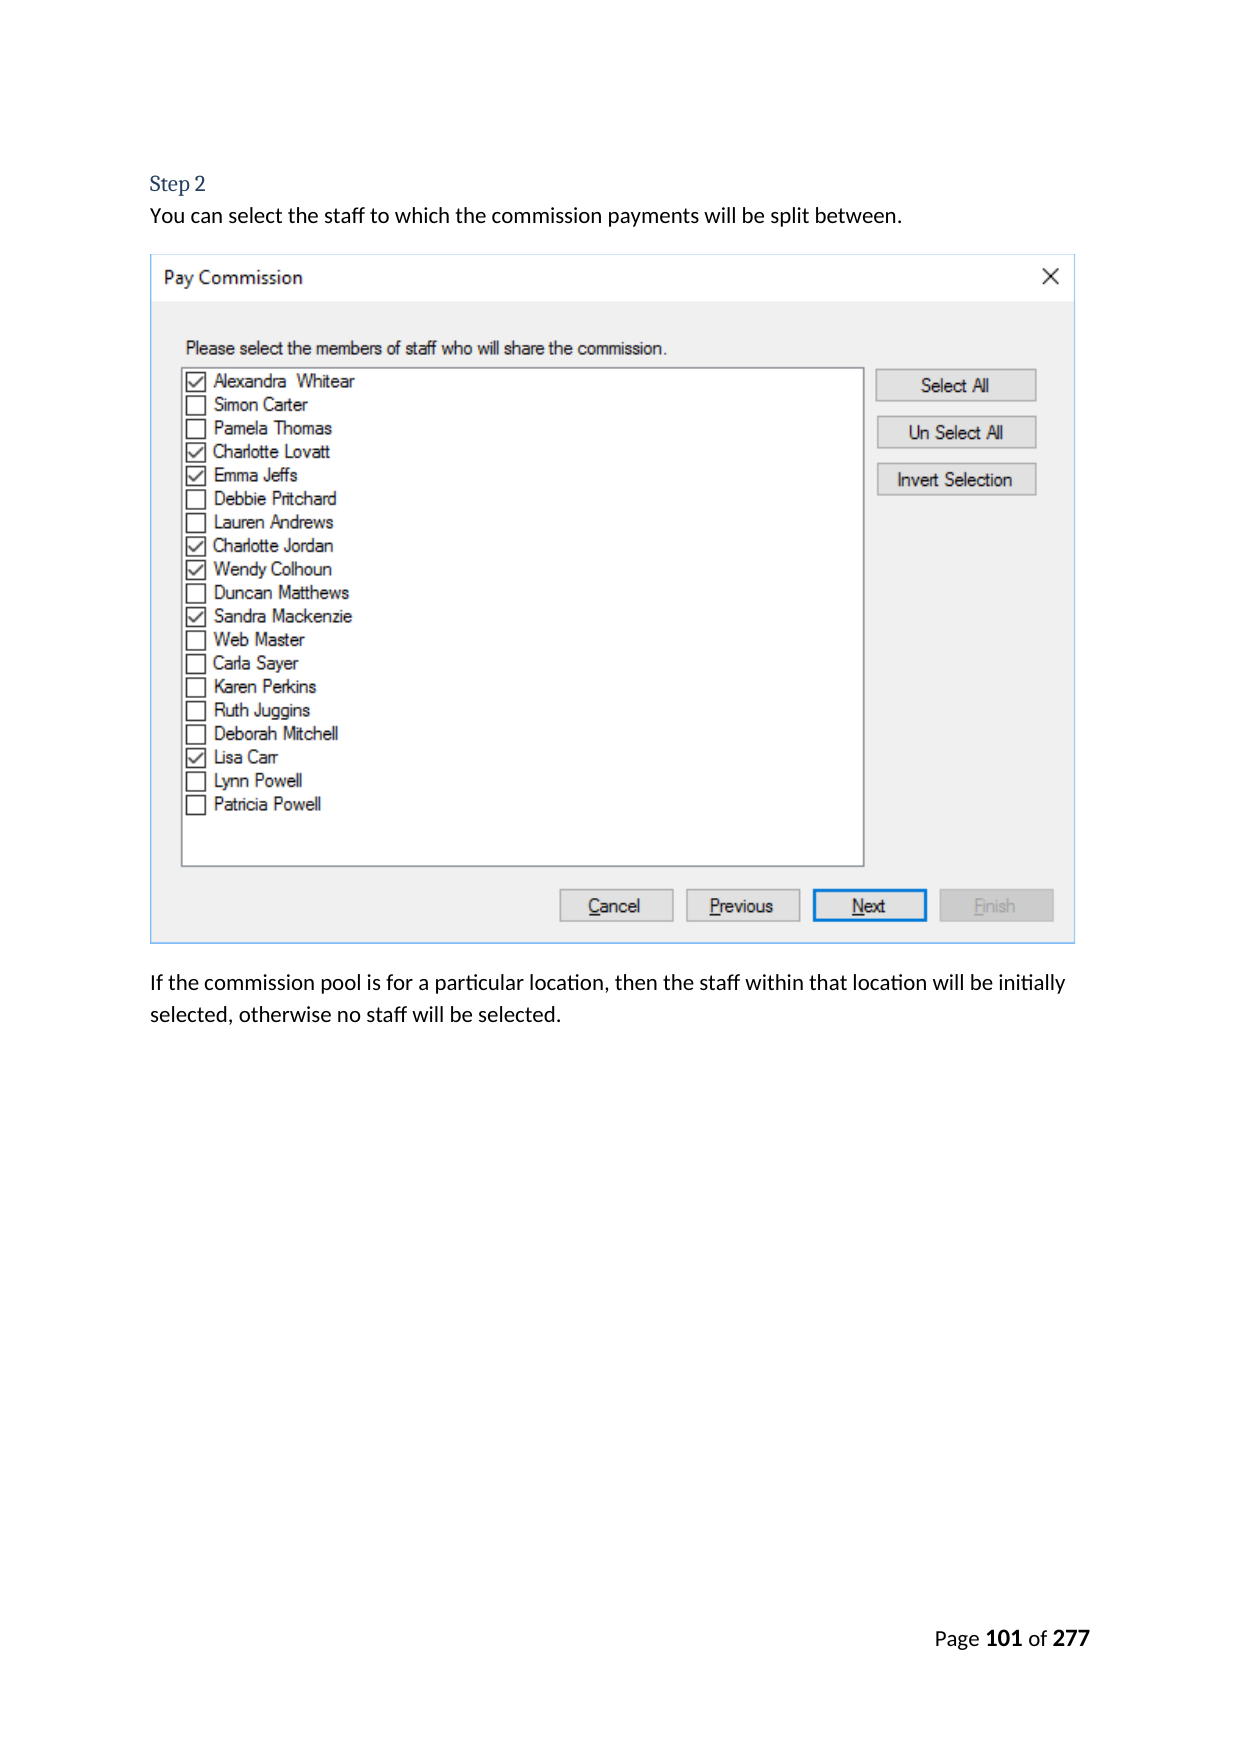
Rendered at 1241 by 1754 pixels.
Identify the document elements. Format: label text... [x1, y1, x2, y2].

text You can select the staff to which the commission payments will be split between. [150, 201, 1090, 229]
picture [150, 254, 1075, 944]
text If the commission pool is for a particular location, then the staff within that location will be initially selected, otherwise no staff will be selected. [150, 968, 1090, 1028]
subtitle Step 2 [150, 171, 1090, 197]
